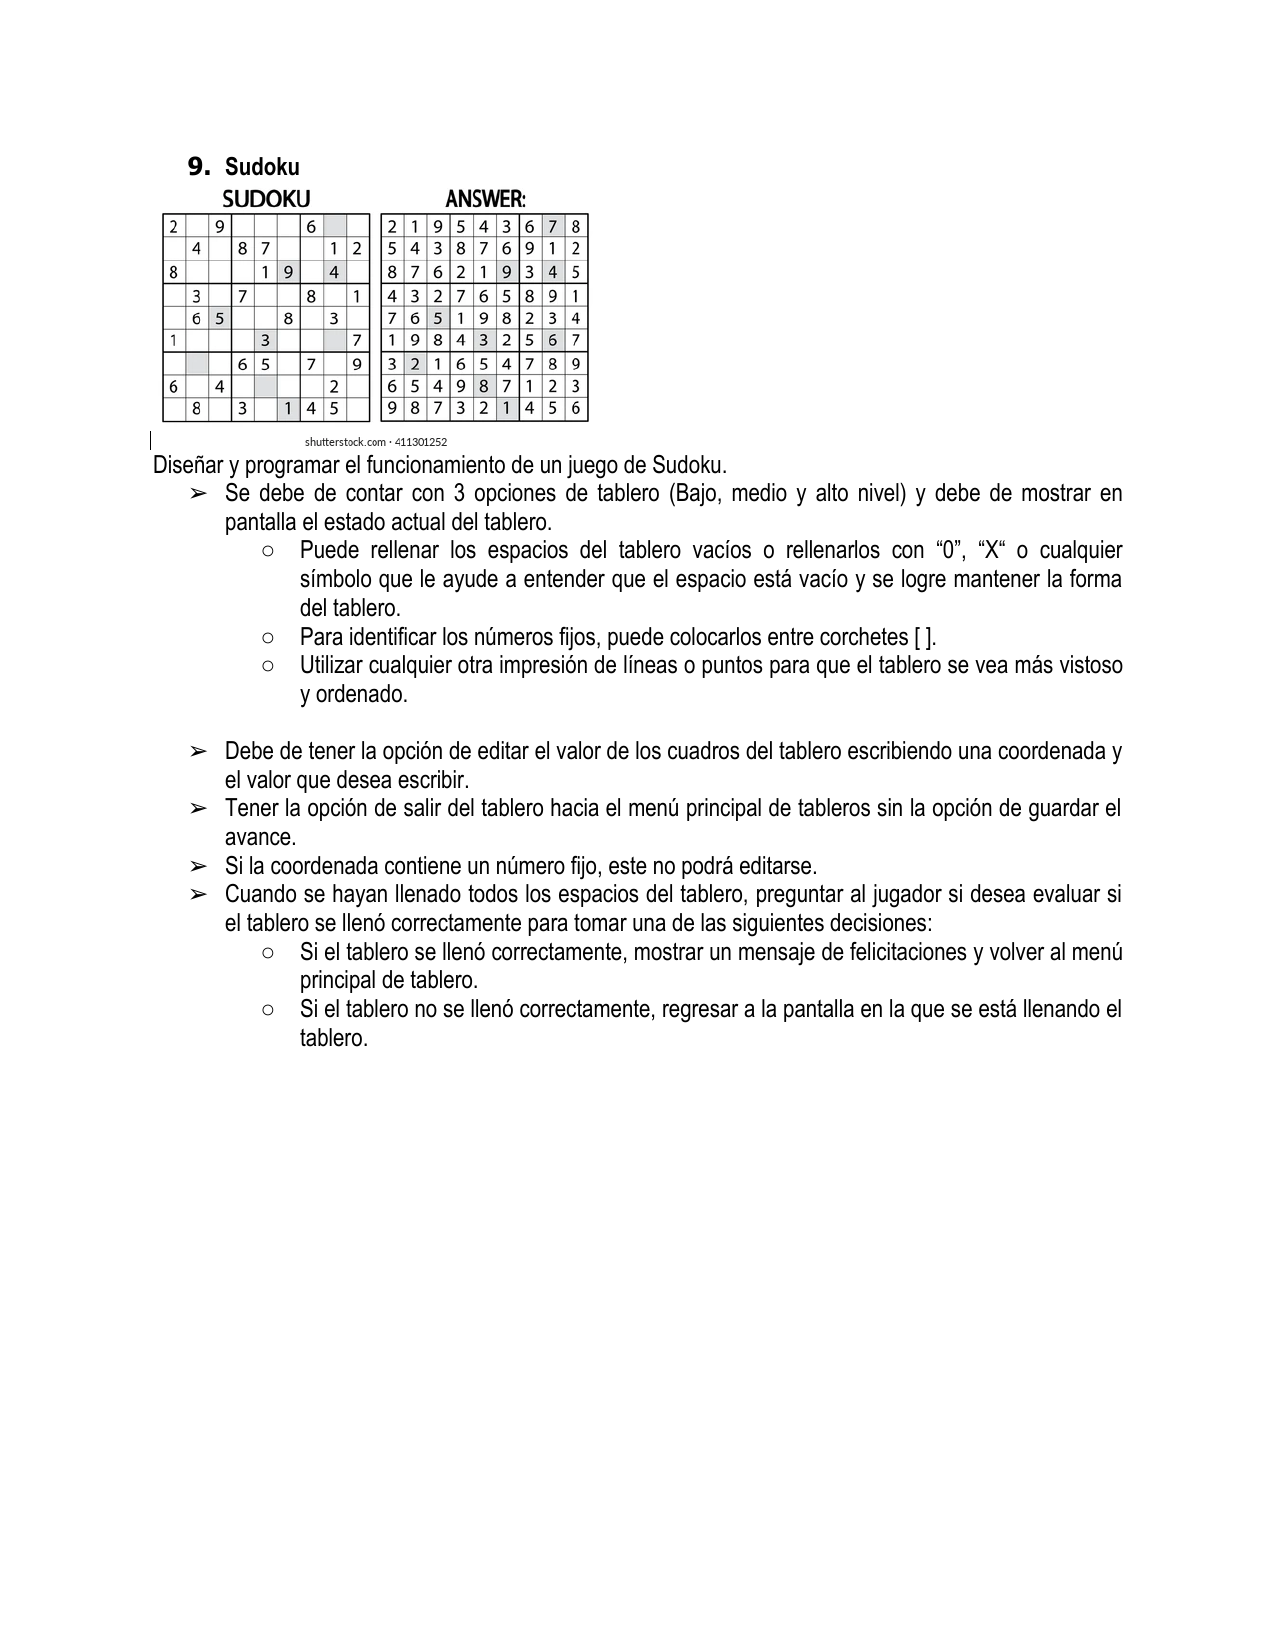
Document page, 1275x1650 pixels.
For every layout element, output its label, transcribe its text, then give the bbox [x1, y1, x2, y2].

list Si el tablero no se llenó correctamente, regresar a la pantalla en la que se está llenando el tablero. [262, 994, 1125, 1051]
list Para identificar los números fijos, puede colocarlos entre corchetes [ ]. [262, 621, 1125, 650]
list Se debe de contar con 3 opciones de tablero (Bajo, medio y alto nivel) y debe de mostrar en pantalla el estado actual del tablero. [187, 478, 1125, 536]
picture [150, 180, 600, 450]
list Debe de tener la opción de editar el valor de los cuadros del tablero escribiendo una coordenada y el valor que desea escribir. [187, 736, 1125, 793]
list Cuando se hayan llenado todos los espacios del tablero, preguntar al jugador si desea evaluar si el tablero se llenó correctamente para tomar una de las siguientes decisiones: [187, 879, 1125, 937]
list Si el tablero se llenó correctamente, mostrar un mensaje de felicitaciones y volver al menú principal de tablero. [262, 937, 1125, 994]
text Diseñar y programar el funcionamiento de un juego de Sudoku. [153, 449, 1125, 478]
list Utilizar cualquier otra impresión de líneas o puntos para que el tablero se vea más vistoso y ordenado. [262, 650, 1125, 707]
list Puede rellenar los espacios del tablero vacíos o rellenarlos con “0”, “X“ o cualquier símbolo que le ayude a entender que el espacio está vacío y se logre mantener la forma del tablero. [262, 536, 1125, 621]
list Sudoku [187, 150, 1125, 180]
list Si la coordenada contiene un número fijo, este no podrá editarse. [187, 851, 1125, 879]
list Tener la opción de salir del tablero hacia el menú principal de tableros sin la opción de guardar el avance. [187, 793, 1125, 851]
